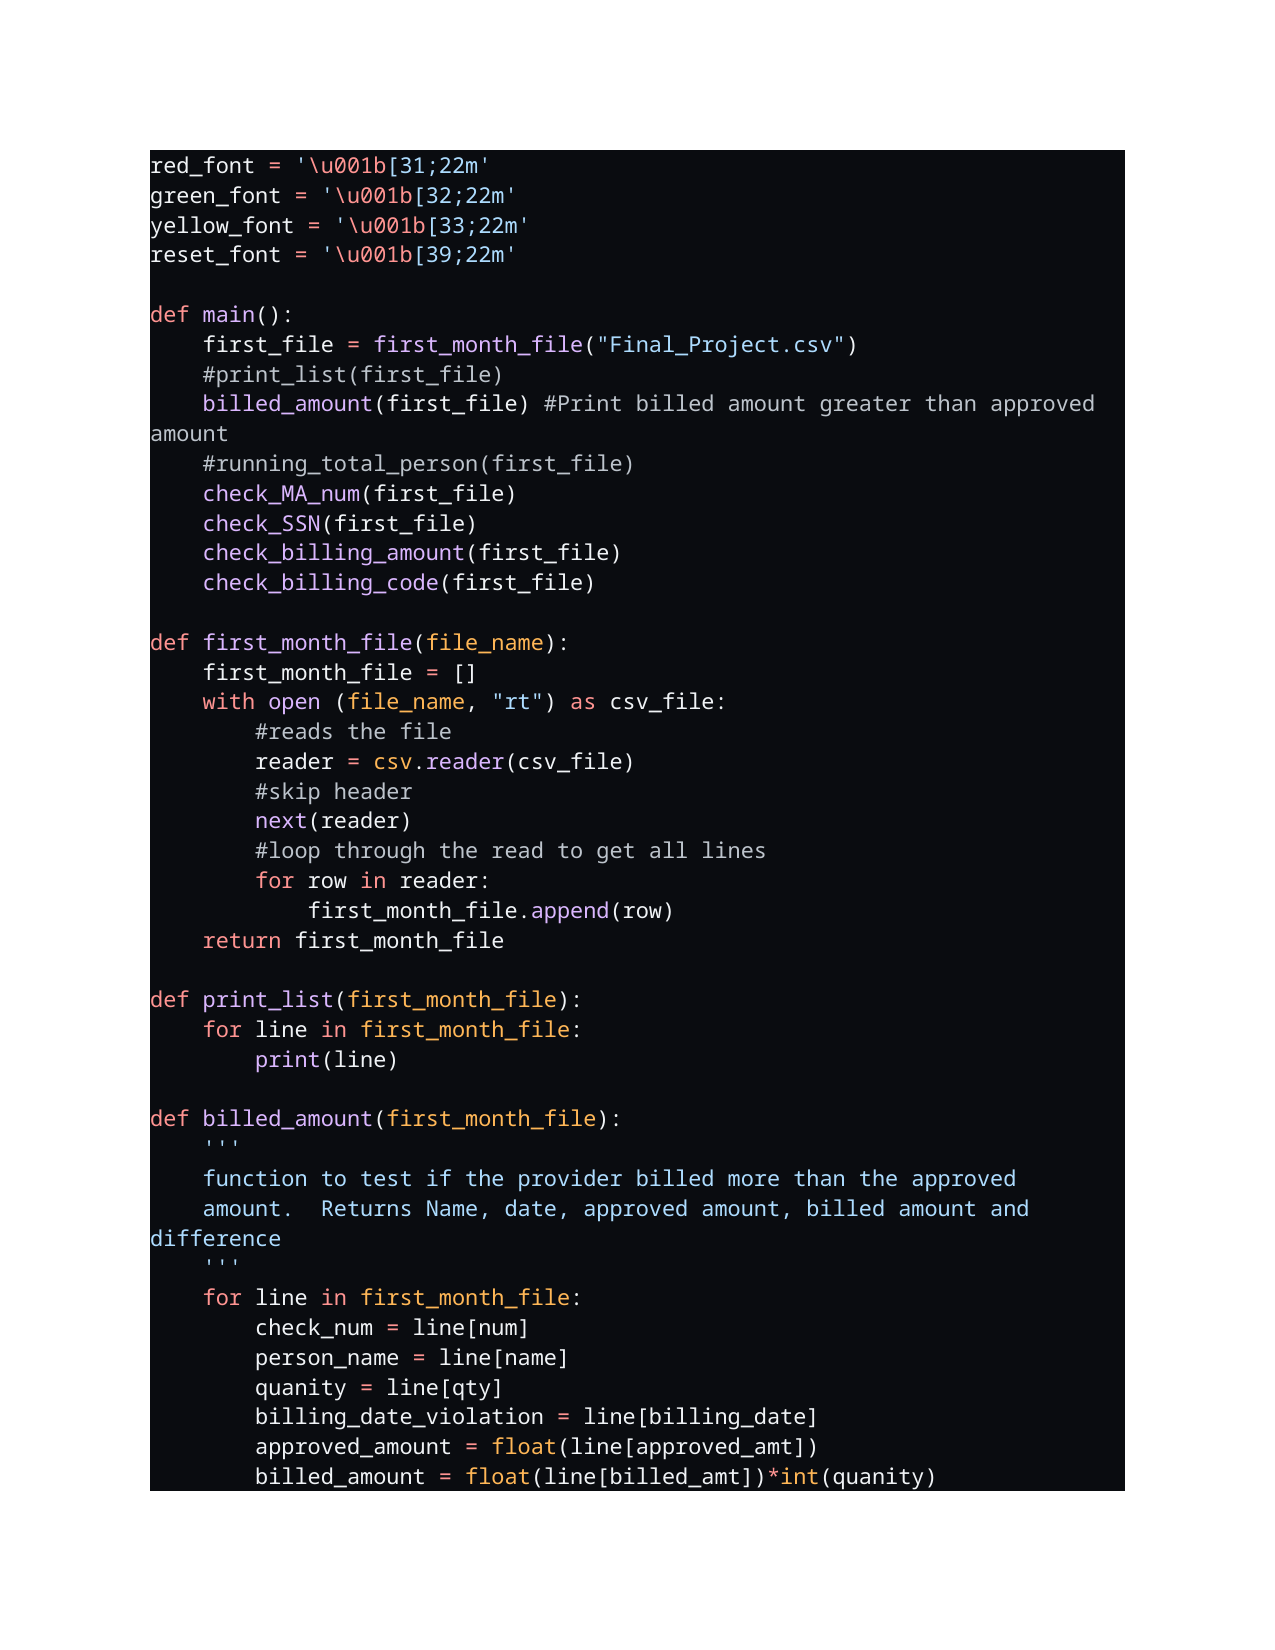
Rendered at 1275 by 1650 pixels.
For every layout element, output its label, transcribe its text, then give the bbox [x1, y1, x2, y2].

text yellow_font = '\u001b[33;22m' [150, 209, 1125, 239]
text print(line) [150, 1044, 1125, 1073]
text first_month_file.append(row) [150, 895, 1125, 924]
text with open (file_name, "rt") as csv_file: [150, 686, 1125, 716]
text for row in reader: [150, 865, 1125, 895]
text check_billing_code(first_file) [150, 567, 1125, 597]
text billed_amount = float(line[billed_amt])*int(quanity) [150, 1461, 1125, 1491]
text def print_list(first_month_file): [150, 984, 1125, 1014]
text for line in first_month_file: [150, 1014, 1125, 1044]
text def billed_amount(first_month_file): [150, 1103, 1125, 1133]
text #running_total_person(first_file) [150, 448, 1125, 478]
text person_name = line[name] [150, 1342, 1125, 1371]
text approved_amount = float(line[approved_amt]) [150, 1431, 1125, 1461]
text reset_font = '\u001b[39;22m' [150, 239, 1125, 269]
text #loop through the read to get all lines [150, 835, 1125, 865]
text ''' [150, 1133, 1125, 1163]
text first_month_file = [] [150, 656, 1125, 686]
text check_billing_amount(first_file) [150, 537, 1125, 567]
text #skip header [150, 776, 1125, 805]
text check_SSN(first_file) [150, 507, 1125, 537]
text def first_month_file(file_name): [150, 627, 1125, 656]
text check_num = line[num] [150, 1312, 1125, 1342]
text for line in first_month_file: [150, 1282, 1125, 1312]
text #print_list(first_file) [150, 358, 1125, 388]
text billing_date_violation = line[billing_date] [150, 1401, 1125, 1431]
text red_font = '\u001b[31;22m' [150, 150, 1125, 180]
text check_MA_num(first_file) [150, 478, 1125, 507]
text def main(): [150, 299, 1125, 329]
text first_file = first_month_file("Final_Project.csv") [150, 329, 1125, 358]
text function to test if the provider billed more than the approved [150, 1163, 1125, 1193]
text reader = csv.reader(csv_file) [150, 746, 1125, 776]
text #reads the file [150, 716, 1125, 746]
text green_font = '\u001b[32;22m' [150, 180, 1125, 209]
text return first_month_file [150, 924, 1125, 954]
text quanity = line[qty] [150, 1371, 1125, 1401]
text ''' [150, 1252, 1125, 1282]
text next(reader) [150, 805, 1125, 835]
text billed_amount(first_file) #Print billed amount greater than approved amount [150, 388, 1125, 448]
text amount. Returns Name, date, approved amount, billed amount and difference [150, 1193, 1125, 1252]
